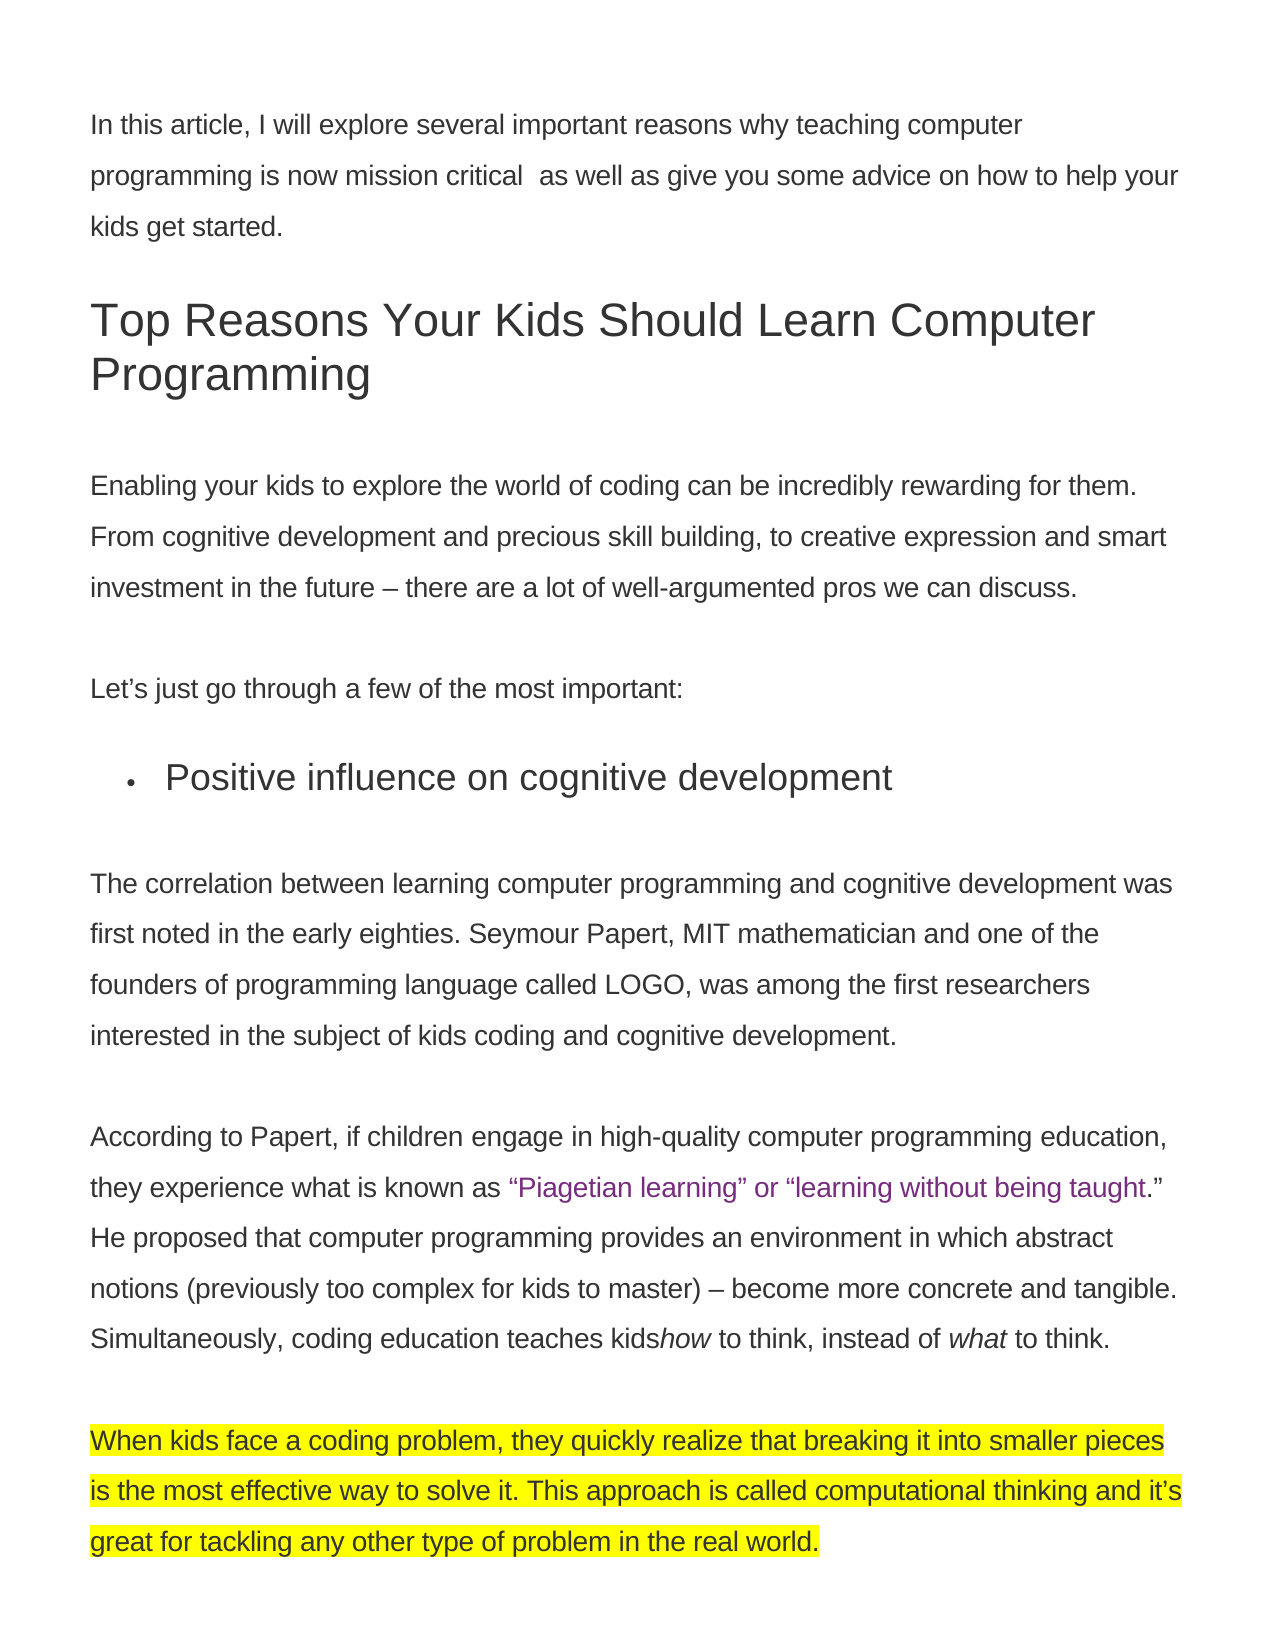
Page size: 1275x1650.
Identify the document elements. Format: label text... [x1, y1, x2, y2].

text Enabling your kids to explore the world of coding can be incredibly rewarding for them. From cognitive development and precious skill building, to creative expression and smart investment in the future – there are a lot of well-argumented pros we can discuss. [90, 451, 1185, 603]
text Let’s just go through a few of the most important: [90, 653, 1185, 704]
text According to Papert, if children engage in high-quality computer programming education, they experience what is known as “Piagetian learning” or “learning without being taught.” He proposed that computer programming provides an environment in which abstract notions (previously too complex for kids to master) – become more concrete and tangible. Simultaneously, coding education teaches kidshow to think, instead of what to think. [90, 1102, 1185, 1355]
text The correlation between learning computer programming and cognitive development was first noted in the early eighties. Seymour Papert, MIT mathematician and one of the founders of programming language called LOGO, was among the first researchers interested in the subject of kids coding and cognitive development. [90, 848, 1185, 1051]
list Positive influence on cognitive development [127, 755, 1185, 798]
text Top Reasons Your Kids Should Learn Computer Programming [90, 292, 1185, 400]
text In this article, I will explore several important reasons why teaching computer programming is now mission critical as well as give you some advice on how to help your kids get started. [90, 90, 1185, 242]
text When kids face a coding problem, they quickly realize that breaking it into smaller pieces is the most effective way to solve it. This approach is called computational thinking and it’s great for tackling any other type of problem in the real world. [90, 1405, 1185, 1557]
